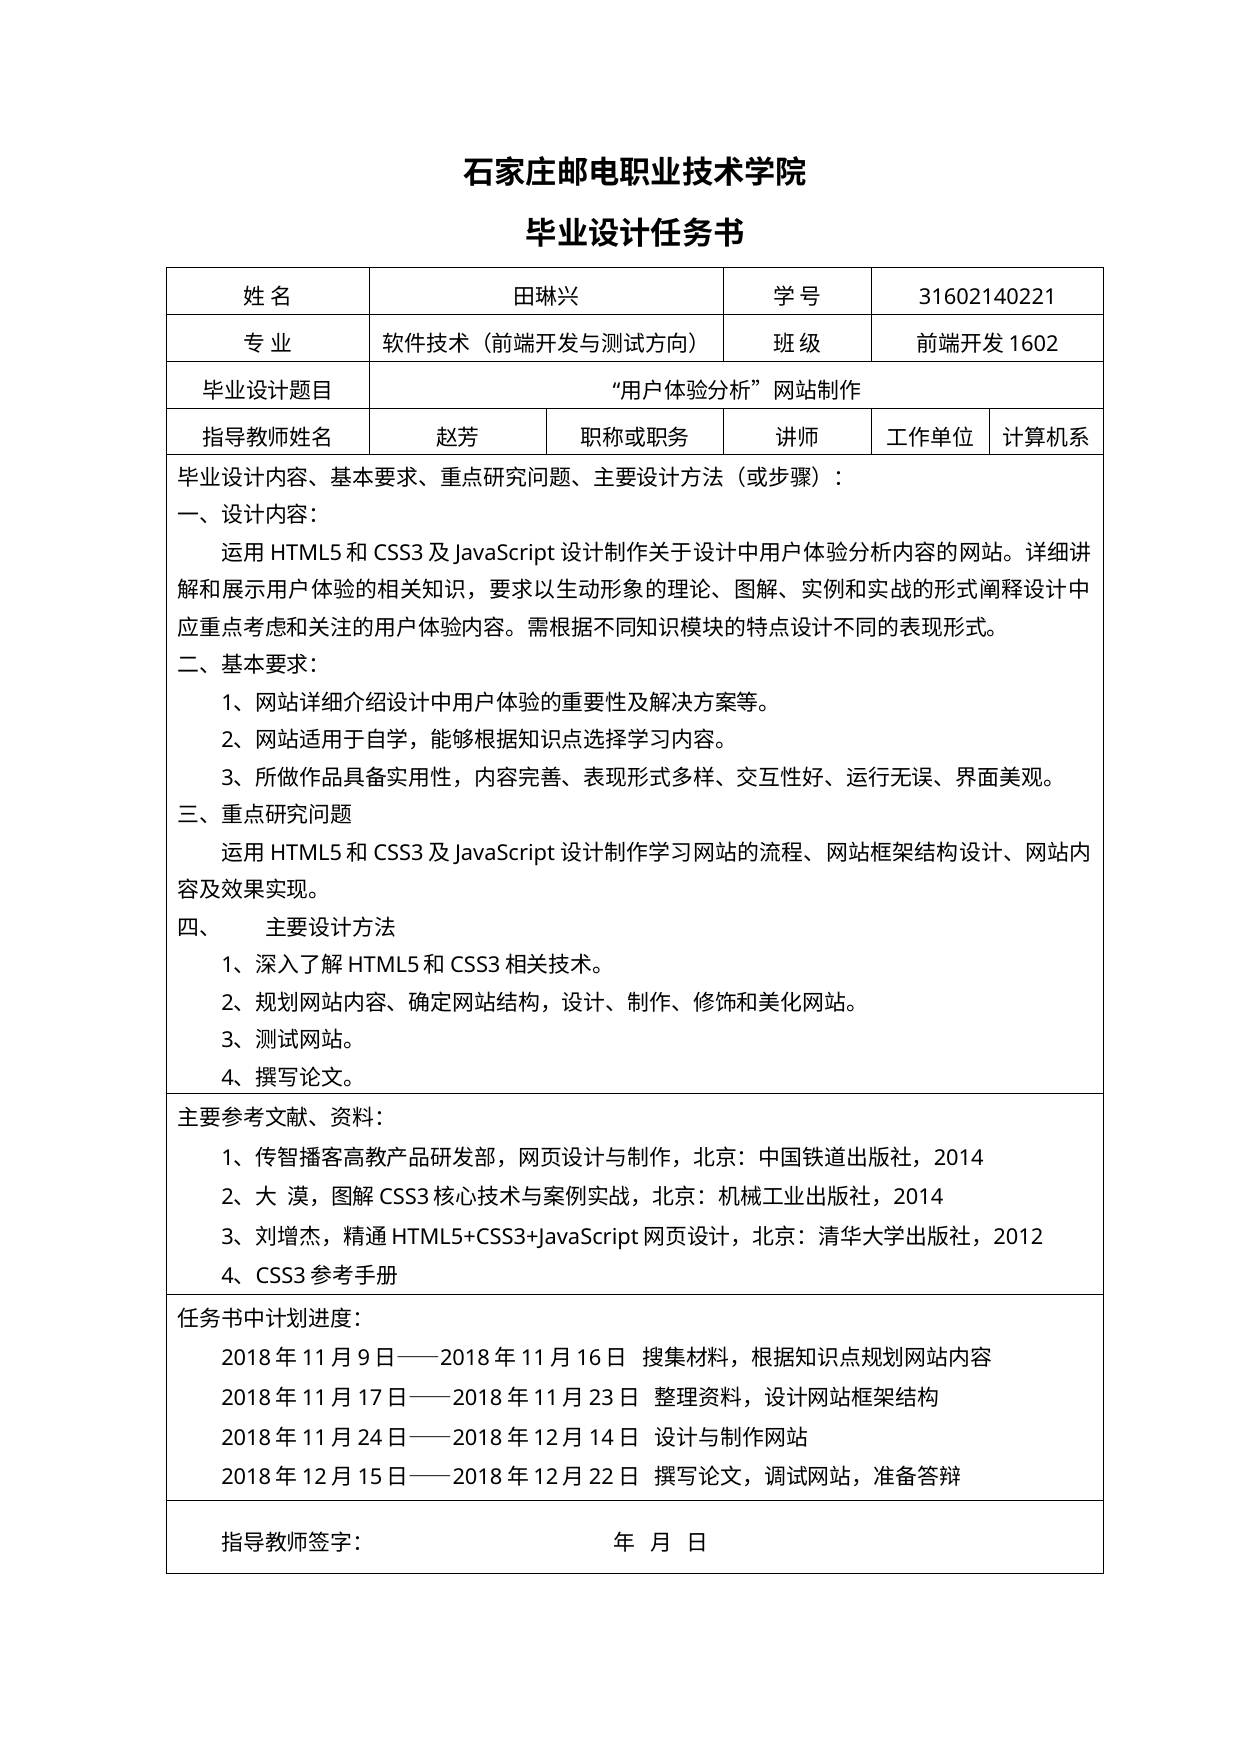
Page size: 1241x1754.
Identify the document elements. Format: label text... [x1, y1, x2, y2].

table_cell 毕业设计题目 [167, 362, 369, 407]
table_header 姓 名 [167, 268, 369, 314]
table_cell 指导教师签字： 年 月 日 [167, 1501, 1103, 1573]
table_header 学 号 [724, 268, 871, 314]
table_cell 前端开发1602 [872, 315, 1103, 361]
table_cell 软件技术（前端开发与测试方向） [370, 315, 723, 361]
text 石家庄邮电职业技术学院 [177, 148, 1092, 193]
table_cell 讲师 [724, 409, 871, 454]
table_cell 班 级 [724, 315, 871, 361]
table_cell 毕业设计内容、基本要求、重点研究问题、主要设计方法（或步骤）： 一、设计内容： 运用HTML5和CSS3及JavaScript设计制作关于设计中用户体验分析内容的网站。详细讲解和展示用户体验的相关知识，要求以生动形象的理论、图解、实例和实战的形式阐释设计中应重点考虑和关注的用户体验内容。需根据不同知识模块的特点设计不同的表现形式。 二、基本要求： 1、网站详细介绍设计中用户体验的重要性及解决方案等。 2、网站适用于自学，能够根据知识点选择学习内容。 3、所做作品具备实用性，内容完善、表现形式多样、交互性好、运行无误、界面美观。 三、重点研究问题 运用HTML5和CSS3及JavaScript设计制作学习网站的流程、网站框架结构设计、网站内容及效果实现。 主要设计方法 1、深入了解HTML5和CSS3相关技术。 2、规划网站内容、确定网站结构，设计、制作、修饰和美化网站。 3、测试网站。 4、撰写论文。 [167, 455, 1103, 1093]
table_header 31602140221 [872, 268, 1103, 314]
table_cell 指导教师姓名 [167, 409, 369, 454]
table_cell 工作单位 [872, 409, 989, 454]
table_cell 专 业 [167, 315, 369, 361]
text 毕业设计任务书 [177, 206, 1092, 254]
table_cell 任务书中计划进度： 2018年11月9日——2018年11月16日 搜集材料，根据知识点规划网站内容 2018年11月17日——2018年11月23日 整理资料，设计网站框架结构 2018年11月24日——2018年12月14日 设计与制作网站 2018年12月15日——2018年12月22日 撰写论文，调试网站，准备答辩 [167, 1295, 1103, 1500]
table_cell “用户体验分析”网站制作 [370, 362, 1103, 407]
table_cell 职称或职务 [547, 409, 723, 454]
table_cell 赵芳 [370, 409, 546, 454]
table_cell 计算机系 [990, 409, 1103, 454]
table_header 田琳兴 [370, 268, 723, 314]
table_cell 主要参考文献、资料： 1、传智播客高教产品研发部，网页设计与制作，北京：中国铁道出版社，2014 2、大 漠，图解CSS3核心技术与案例实战，北京：机械工业出版社，2014 3、刘增杰，精通HTML5+CSS3+JavaScript网页设计，北京：清华大学出版社，2012 4、CSS3参考手册 [167, 1094, 1103, 1293]
